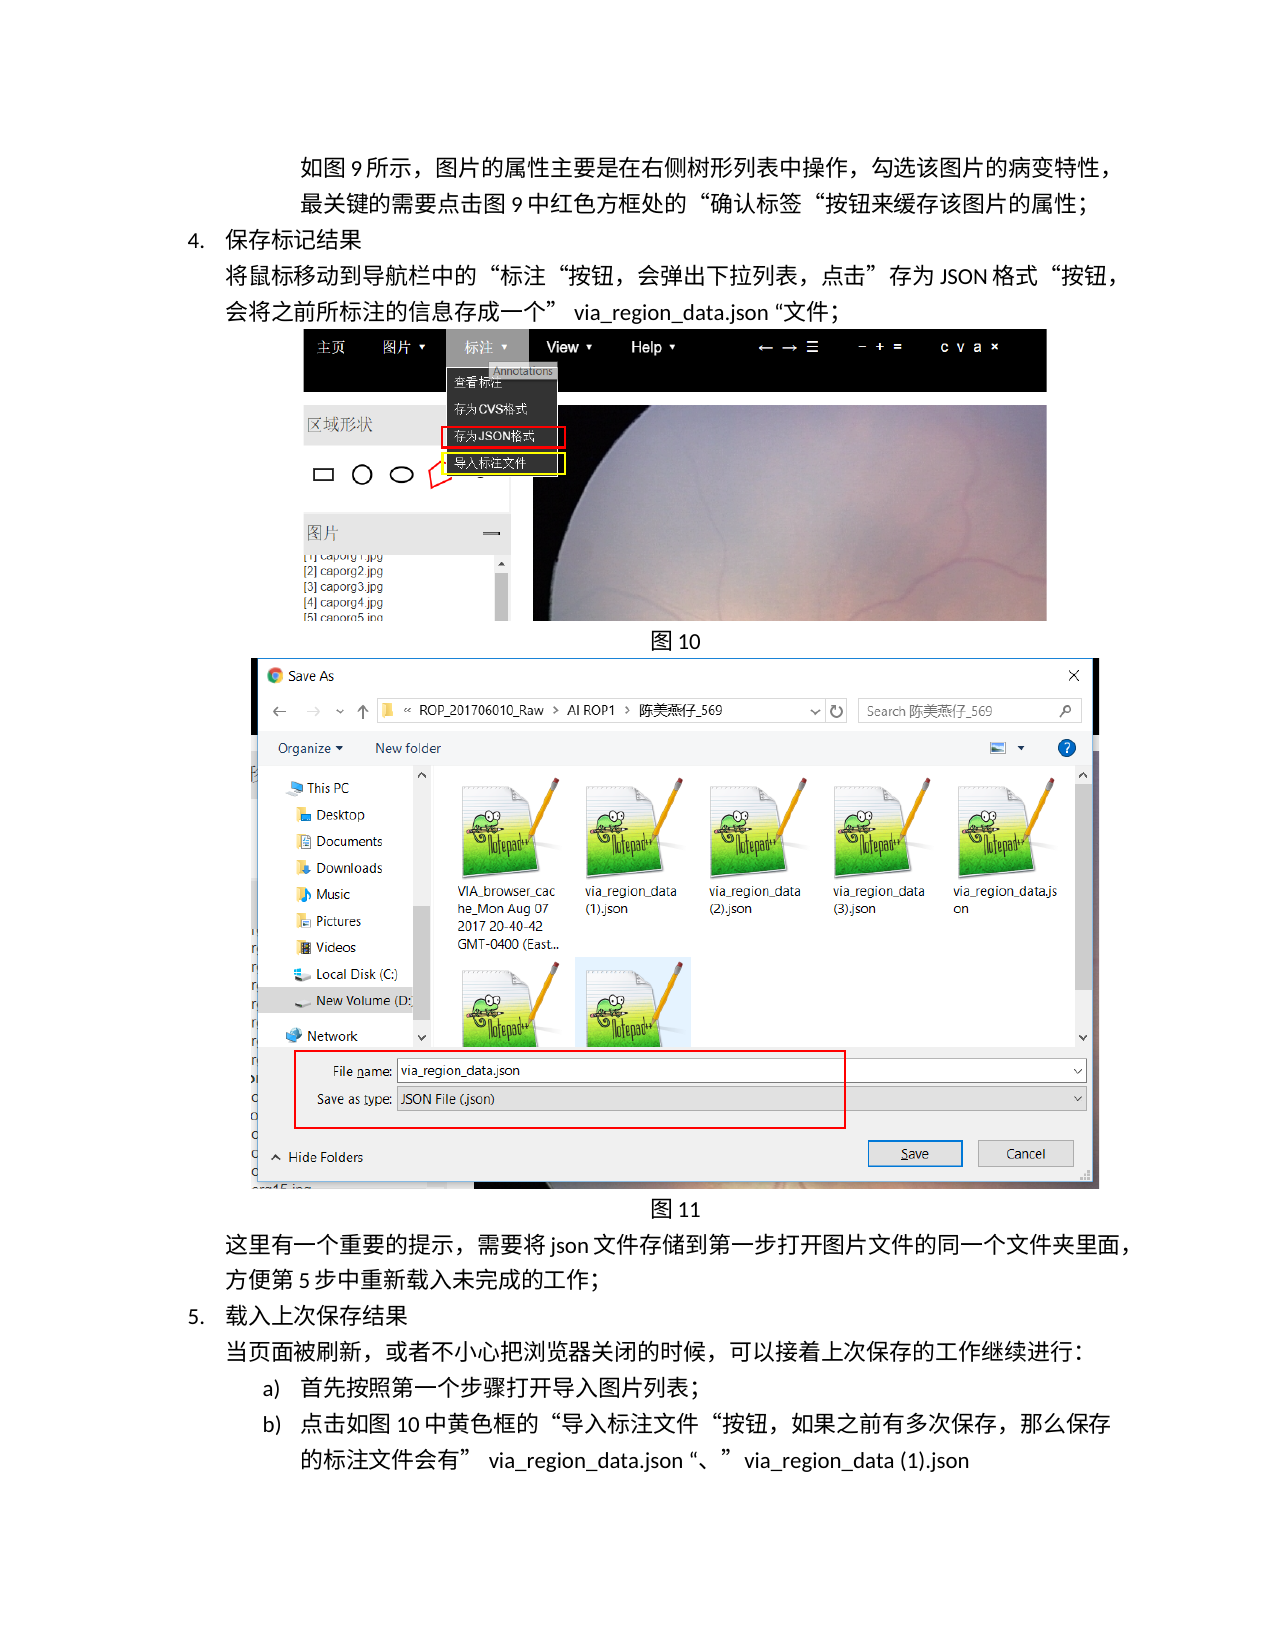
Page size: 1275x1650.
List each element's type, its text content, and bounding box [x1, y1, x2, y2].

list 首先按照第一个步骤打开导入图片列表； [262, 1370, 1125, 1403]
list 将鼠标移动到导航栏中的“标注“按钮，会弹出下拉列表，点击”存为JSON格式“按钮，会将之前所标注的信息存成一个” via_region_data.json “文件； [225, 257, 1125, 327]
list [262, 1406, 1125, 1475]
list 载入上次保存结果 [187, 1298, 1125, 1331]
list 保存标记结果 [187, 222, 1125, 255]
list 当页面被刷新，或者不小心把浏览器关闭的时候，可以接着上次保存的工作继续进行： [225, 1334, 1125, 1367]
list 图10 [225, 623, 1125, 656]
picture [303, 329, 1047, 621]
list 如图9所示，图片的属性主要是在右侧树形列表中操作，勾选该图片的病变特性，最关键的需要点击图9中红色方框处的“确认标签“按钮来缓存该图片的属性； [300, 150, 1125, 219]
picture [251, 658, 1100, 1189]
list 图11 [225, 1191, 1125, 1224]
list 这里有一个重要的提示，需要将json文件存储到第一步打开图片文件的同一个文件夹里面，方便第5步中重新载入未完成的工作； [225, 1227, 1125, 1296]
